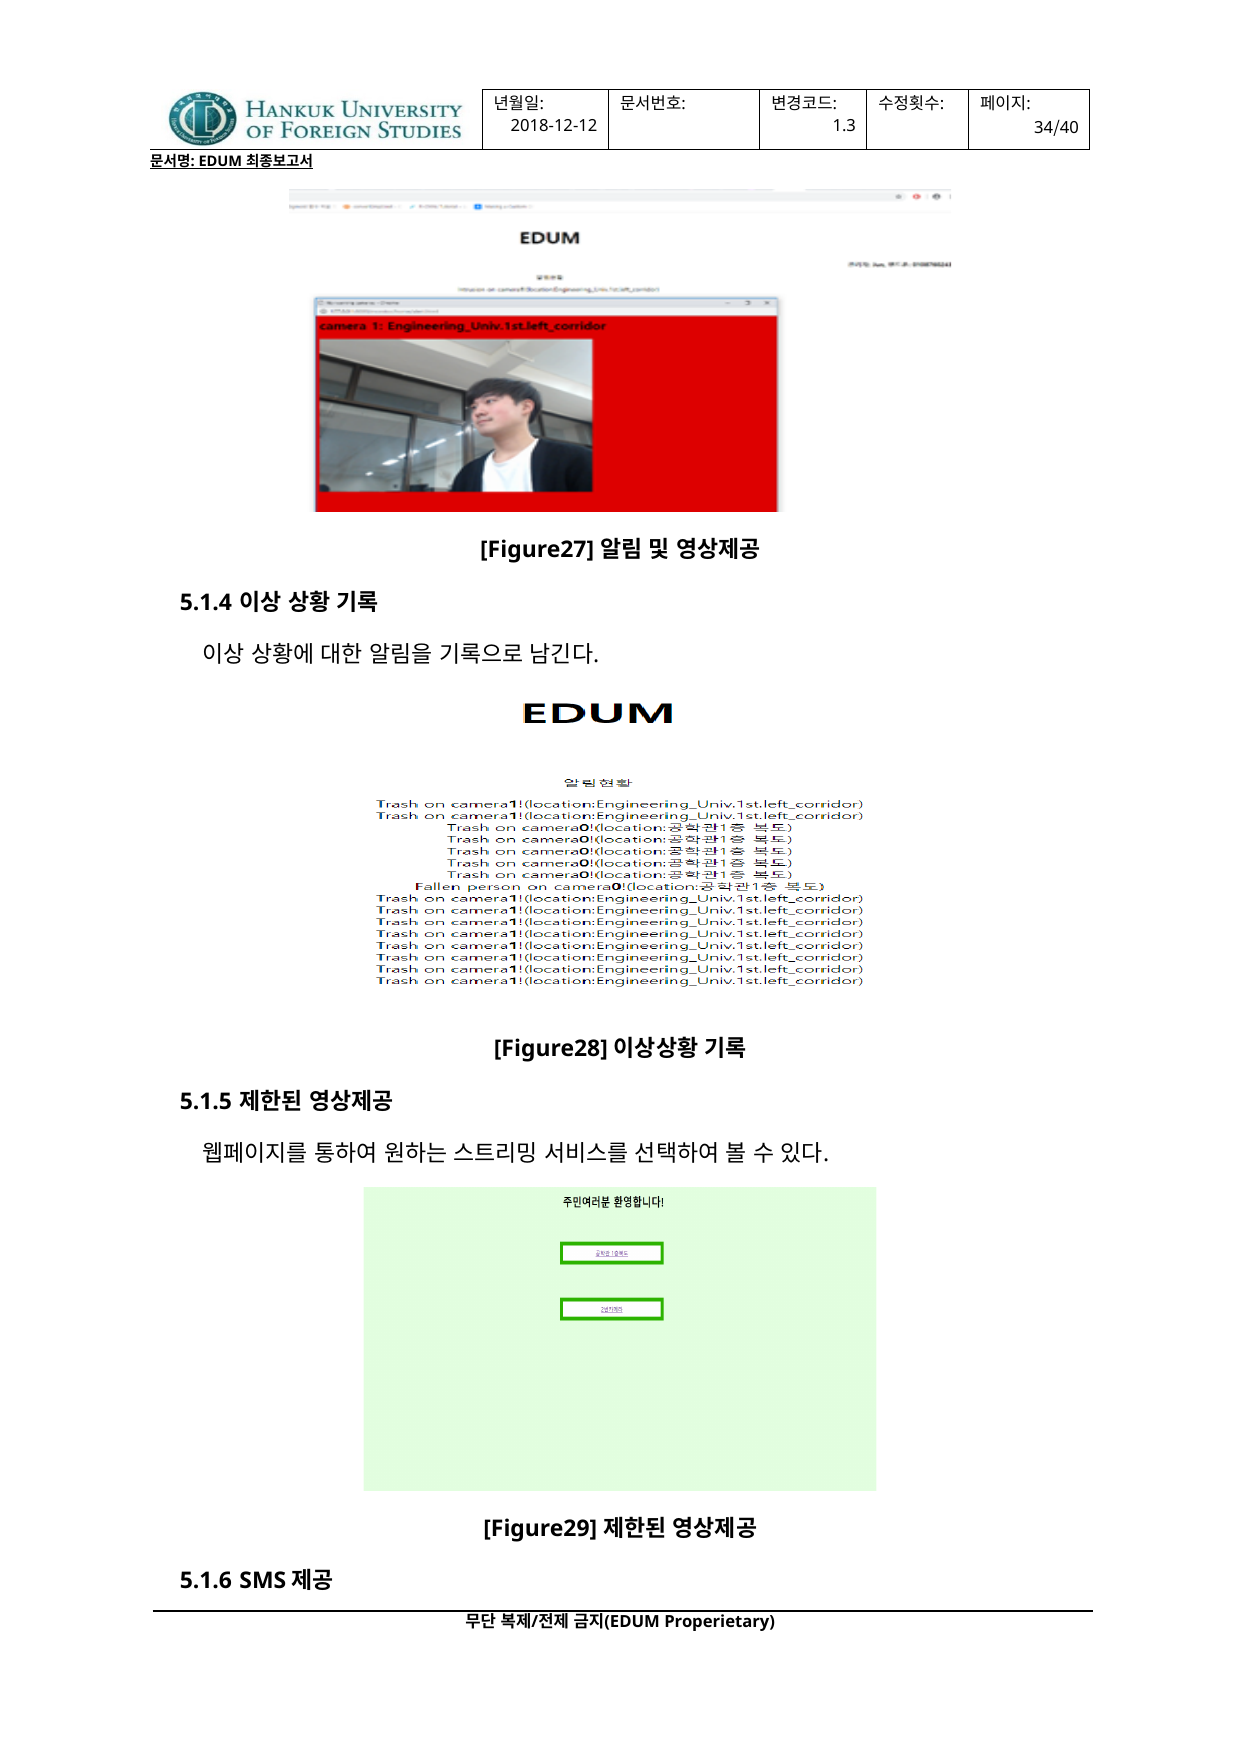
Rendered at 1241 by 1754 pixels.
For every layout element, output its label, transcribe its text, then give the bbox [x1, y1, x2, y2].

picture [161, 89, 470, 149]
list 이상 상황 기록 [179, 583, 1090, 617]
picture [363, 1187, 877, 1491]
text [Figure28] 이상상황 기록 [150, 1030, 1090, 1063]
text [Figure27] 알림 및 영상제공 [150, 531, 1090, 564]
text [Figure29] 제한된 영상제공 [150, 1509, 1090, 1543]
picture [289, 189, 952, 512]
list 제한된 영상제공 [179, 1083, 1090, 1116]
text 웹페이지를 통하여 원하는 스트리밍 서비스를 선택하여 볼 수 있다. [179, 1135, 1090, 1169]
picture [310, 688, 930, 1012]
text 이상 상황에 대한 알림을 기록으로 남긴다. [179, 636, 1090, 669]
list SMS제공 [179, 1562, 1090, 1596]
